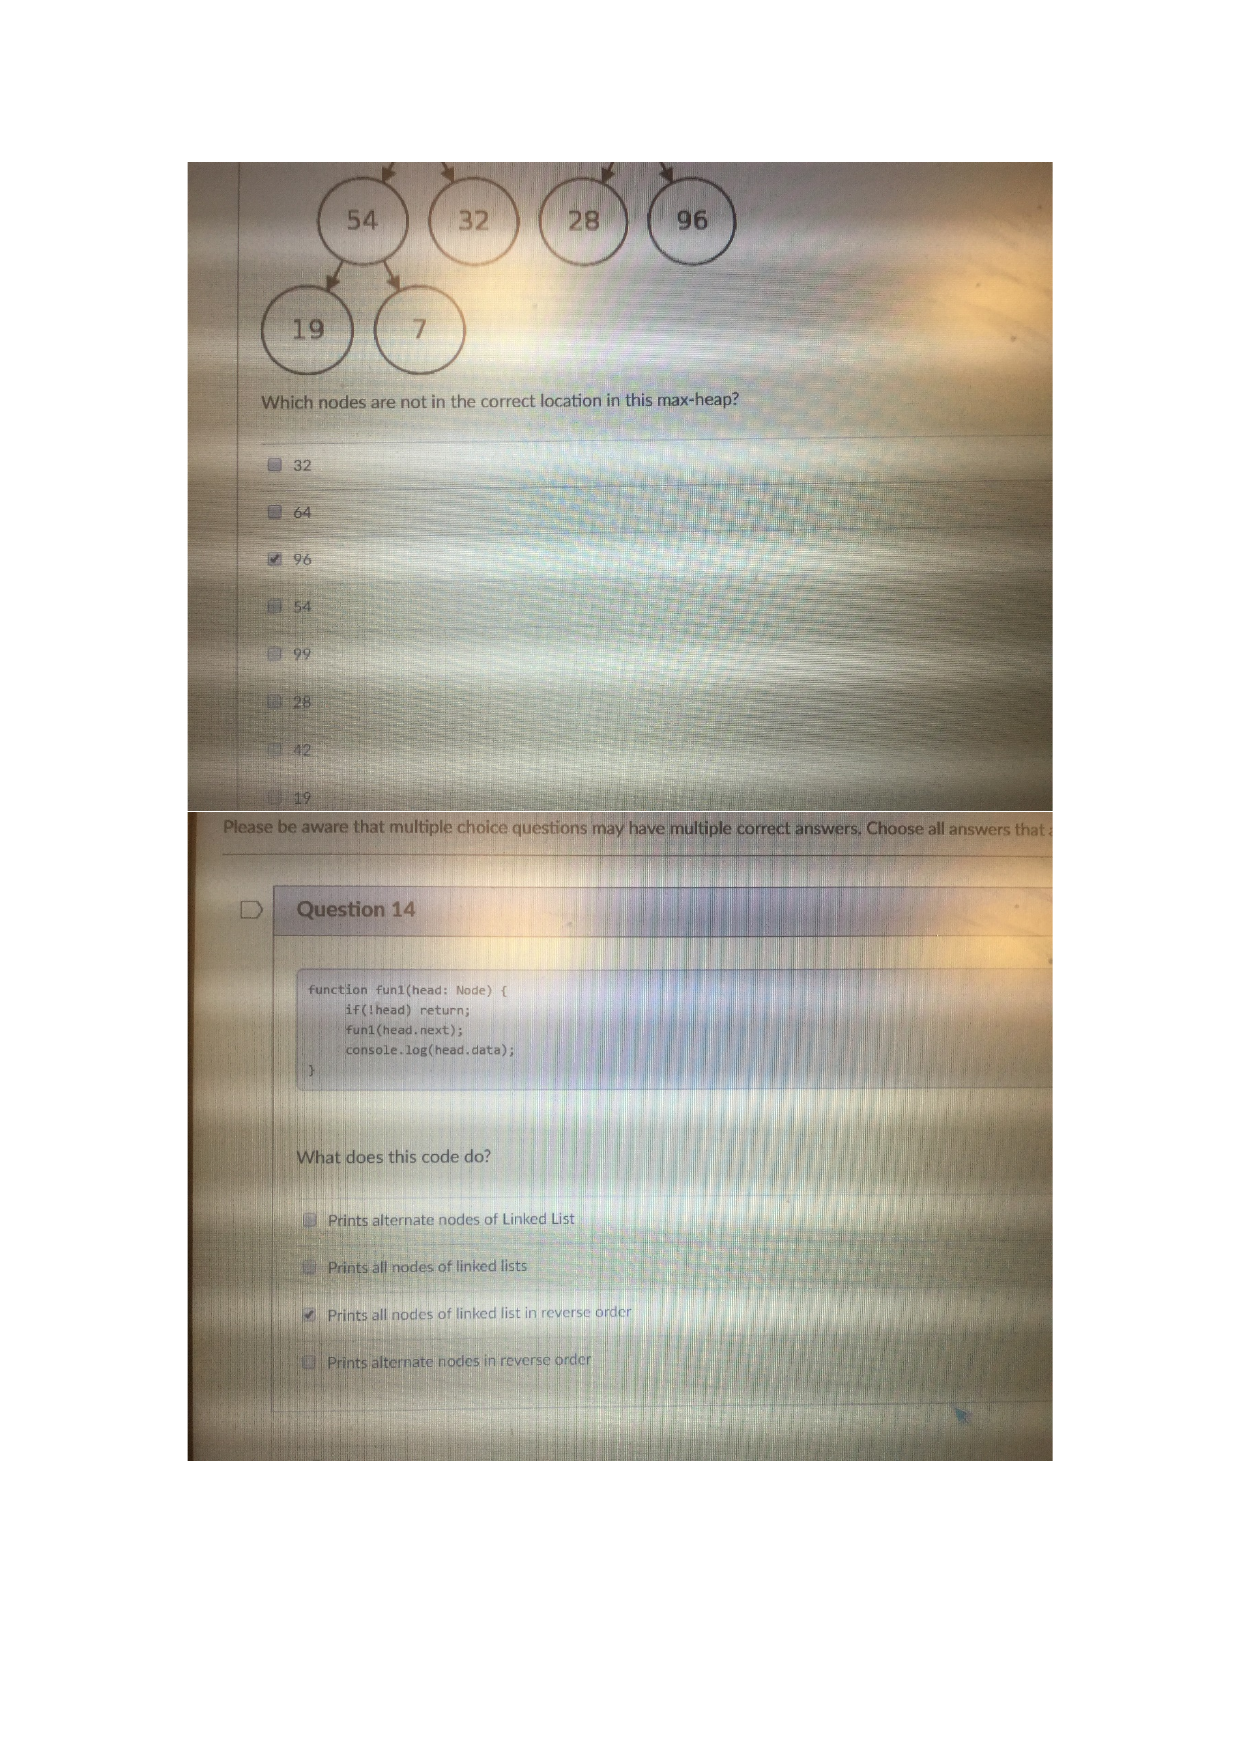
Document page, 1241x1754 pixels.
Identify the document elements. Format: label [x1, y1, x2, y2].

picture [187, 812, 1053, 1461]
picture [187, 162, 1053, 811]
